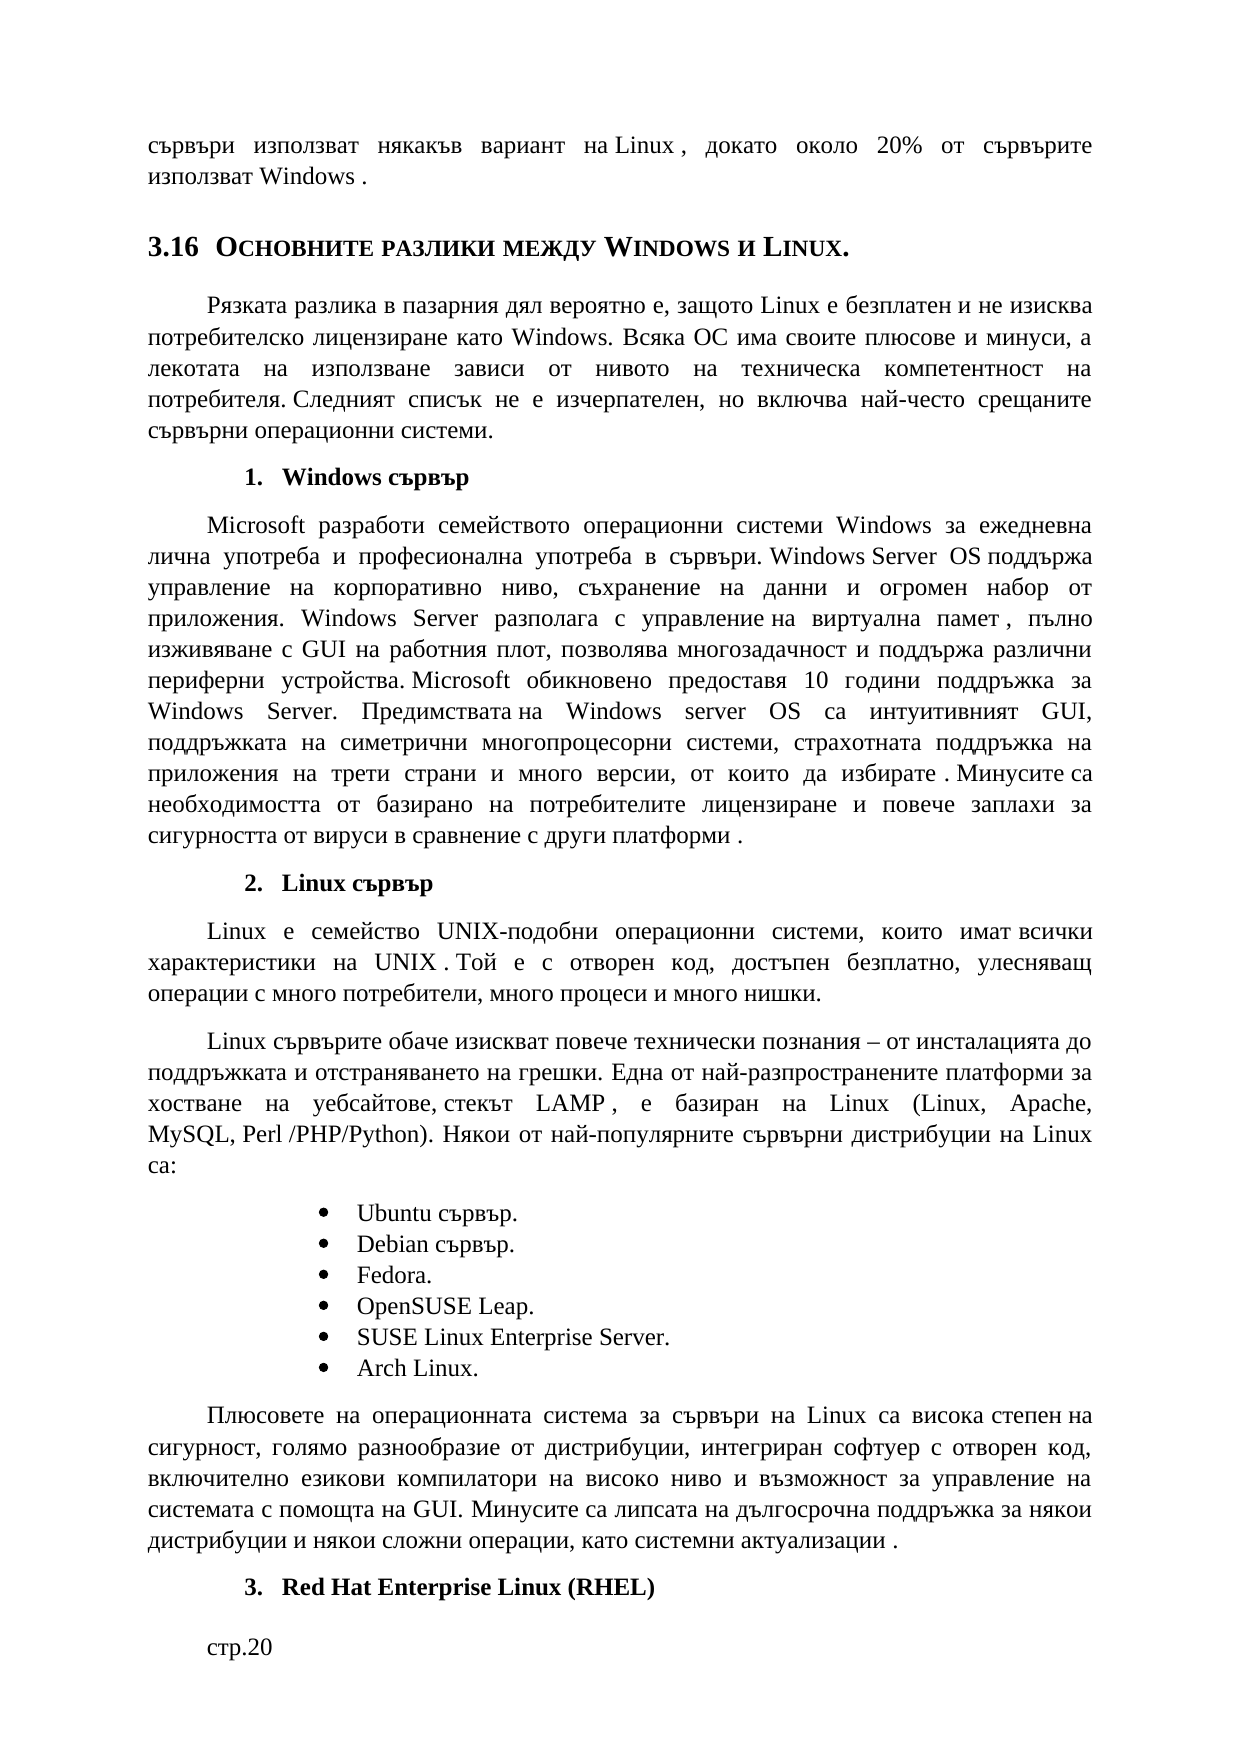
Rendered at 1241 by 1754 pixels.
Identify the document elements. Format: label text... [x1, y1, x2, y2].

list Debian сървър. [319, 1229, 1093, 1257]
text Плюсовете на операционната система за сървъри на Linux са висока степен на сигурност, голямо разнообразие от дистрибуции, интегриран софтуер с отворен код, включително езикови компилатори на високо ниво и възможност за управление на системата с помощта на GUI. Минусите са липсата на дългосрочна поддръжка за някои дистрибуции и някои сложни операции, като системни актуализации . [148, 1401, 1093, 1553]
list Fedora. [319, 1260, 1093, 1288]
list Ubuntu сървър. [319, 1198, 1093, 1226]
text Microsoft разработи семейството операционни системи Windows за ежедневна лична употреба и професионална употреба в сървъри. Windows Server OS поддържа управление на корпоративно ниво, съхранение на данни и огромен набор от приложения. Windows Server разполага с управление на виртуална памет , пълно изживяване с GUI на работния плот, позволява многозадачност и поддържа различни периферни устройства. Microsoft обикновено предоставя 10 години поддръжка за Windows Server. Предимствата на Windows server OS са интуитивният GUI, поддръжката на симетрични многопроцесорни системи, страхотната поддръжка на приложения на трети страни и много версии, от които да избирате . Минусите са необходимостта от базирано на потребителите лицензиране и повече заплахи за сигурността от вируси в сравнение с други платформи . [148, 510, 1093, 849]
text Linux е семейство UNIX-подобни операционни системи, които имат всички характеристики на UNIX . Той е с отворен код, достъпен безплатно, улесняващ операции с много потребители, много процеси и много нишки. [148, 916, 1093, 1007]
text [148, 130, 1093, 190]
list Red Hat Enterprise Linux (RHEL) [244, 1572, 1093, 1601]
text Рязката разлика в пазарния дял вероятно е, защото Linux е безплатен и не изисква потребителско лицензиране като Windows. Всяка ОС има своите плюсове и минуси, а лекотата на използване зависи от нивото на техническа компетентност на потребителя. Следният списък не е изчерпателен, но включва най-често срещаните сървърни операционни системи. [148, 291, 1093, 443]
subtitle Основните разлики между Windows и Linux. [148, 229, 1093, 263]
list Linux сървър [244, 868, 1093, 897]
list Windows сървър [244, 462, 1093, 491]
list OpenSUSE Leap. [319, 1291, 1093, 1319]
list SUSE Linux Enterprise Server. [319, 1322, 1093, 1351]
list Arch Linux. [319, 1353, 1093, 1382]
text Linux сървърите обаче изискват повече технически познания – от инсталацията до поддръжката и отстраняването на грешки. Една от най-разпространените платформи за хостване на уебсайтове, стекът LAMP , е базиран на Linux (Linux, Apache, MySQL, Perl /PHP/Python). Някои от най-популярните сървърни дистрибуции на Linux са: [148, 1026, 1093, 1179]
